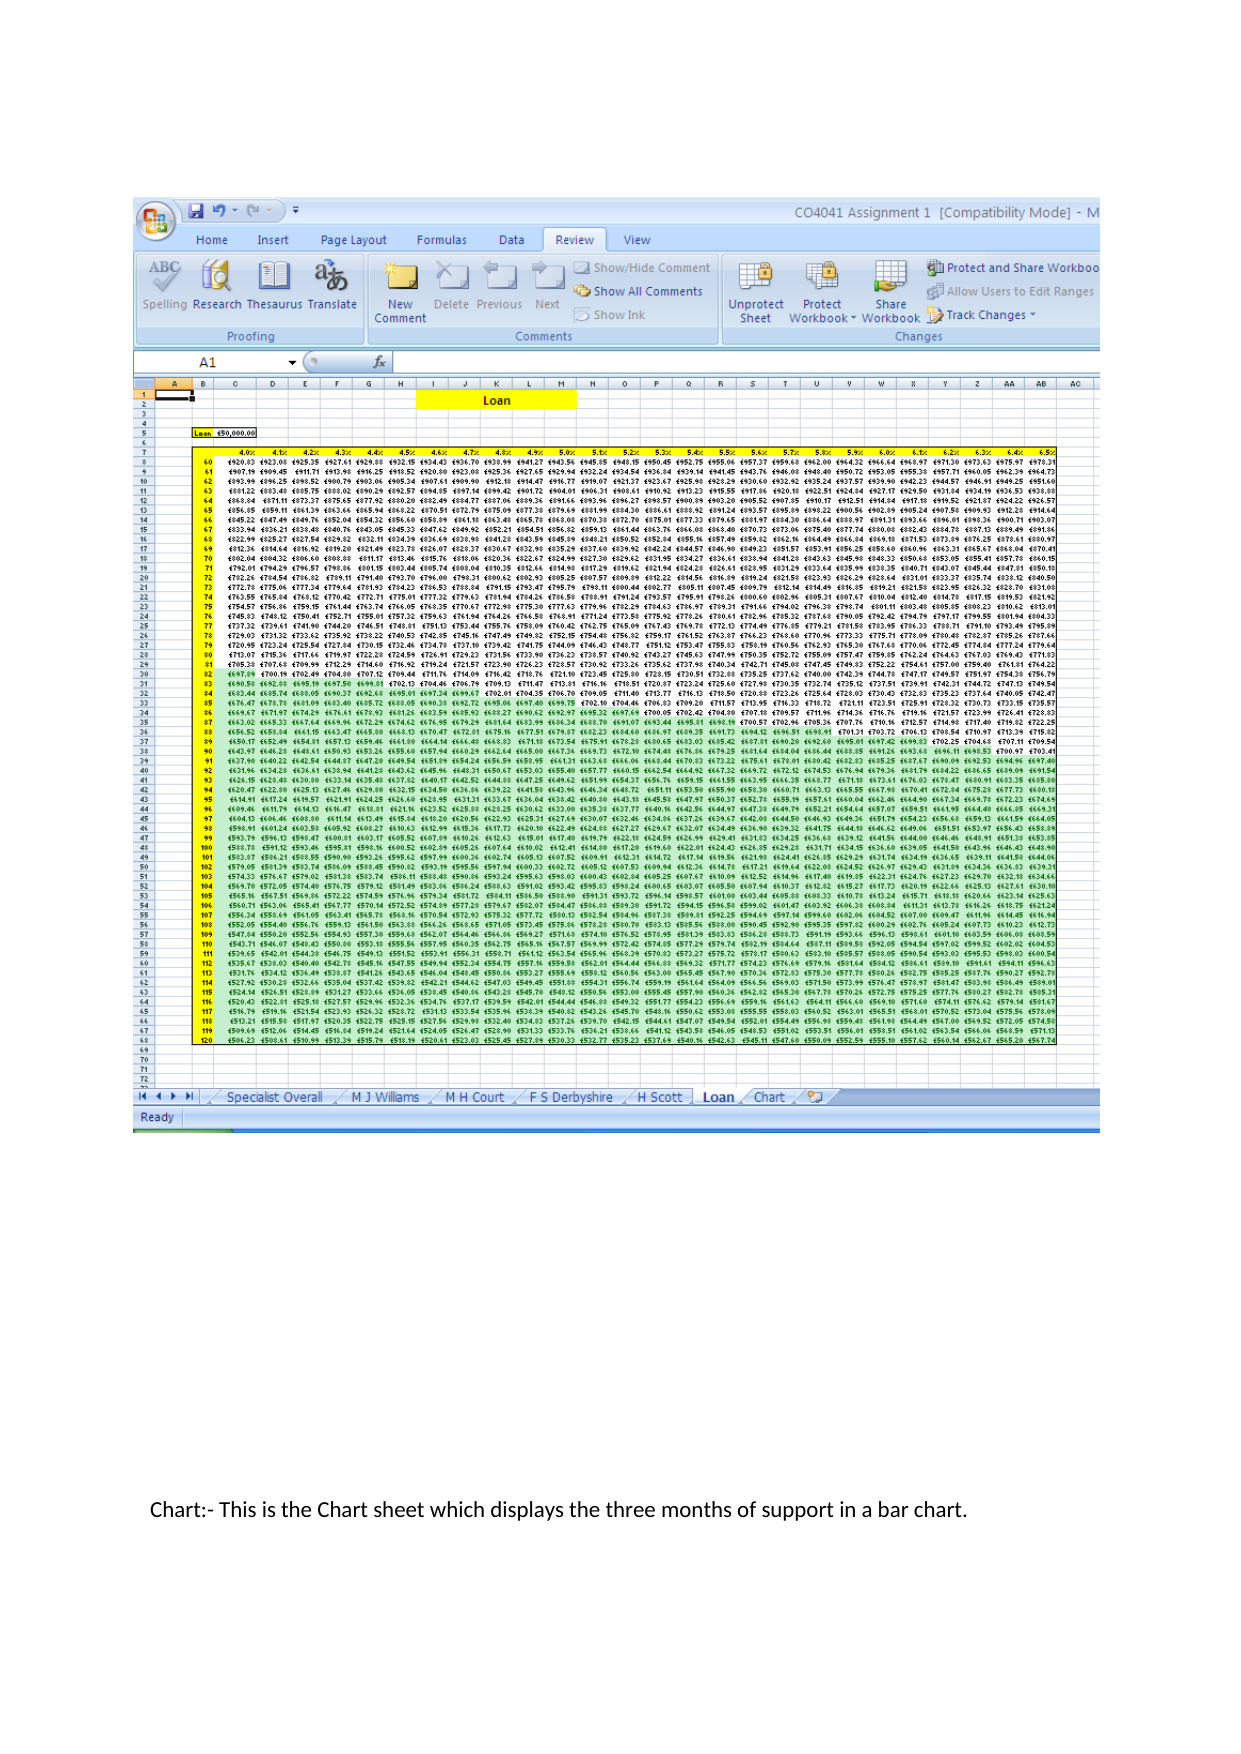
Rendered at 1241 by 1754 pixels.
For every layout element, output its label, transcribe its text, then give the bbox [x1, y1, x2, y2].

text Chart:- This is the Chart sheet which displays the three months of support in a bar chart. [150, 1495, 1090, 1523]
picture [133, 197, 1100, 1133]
